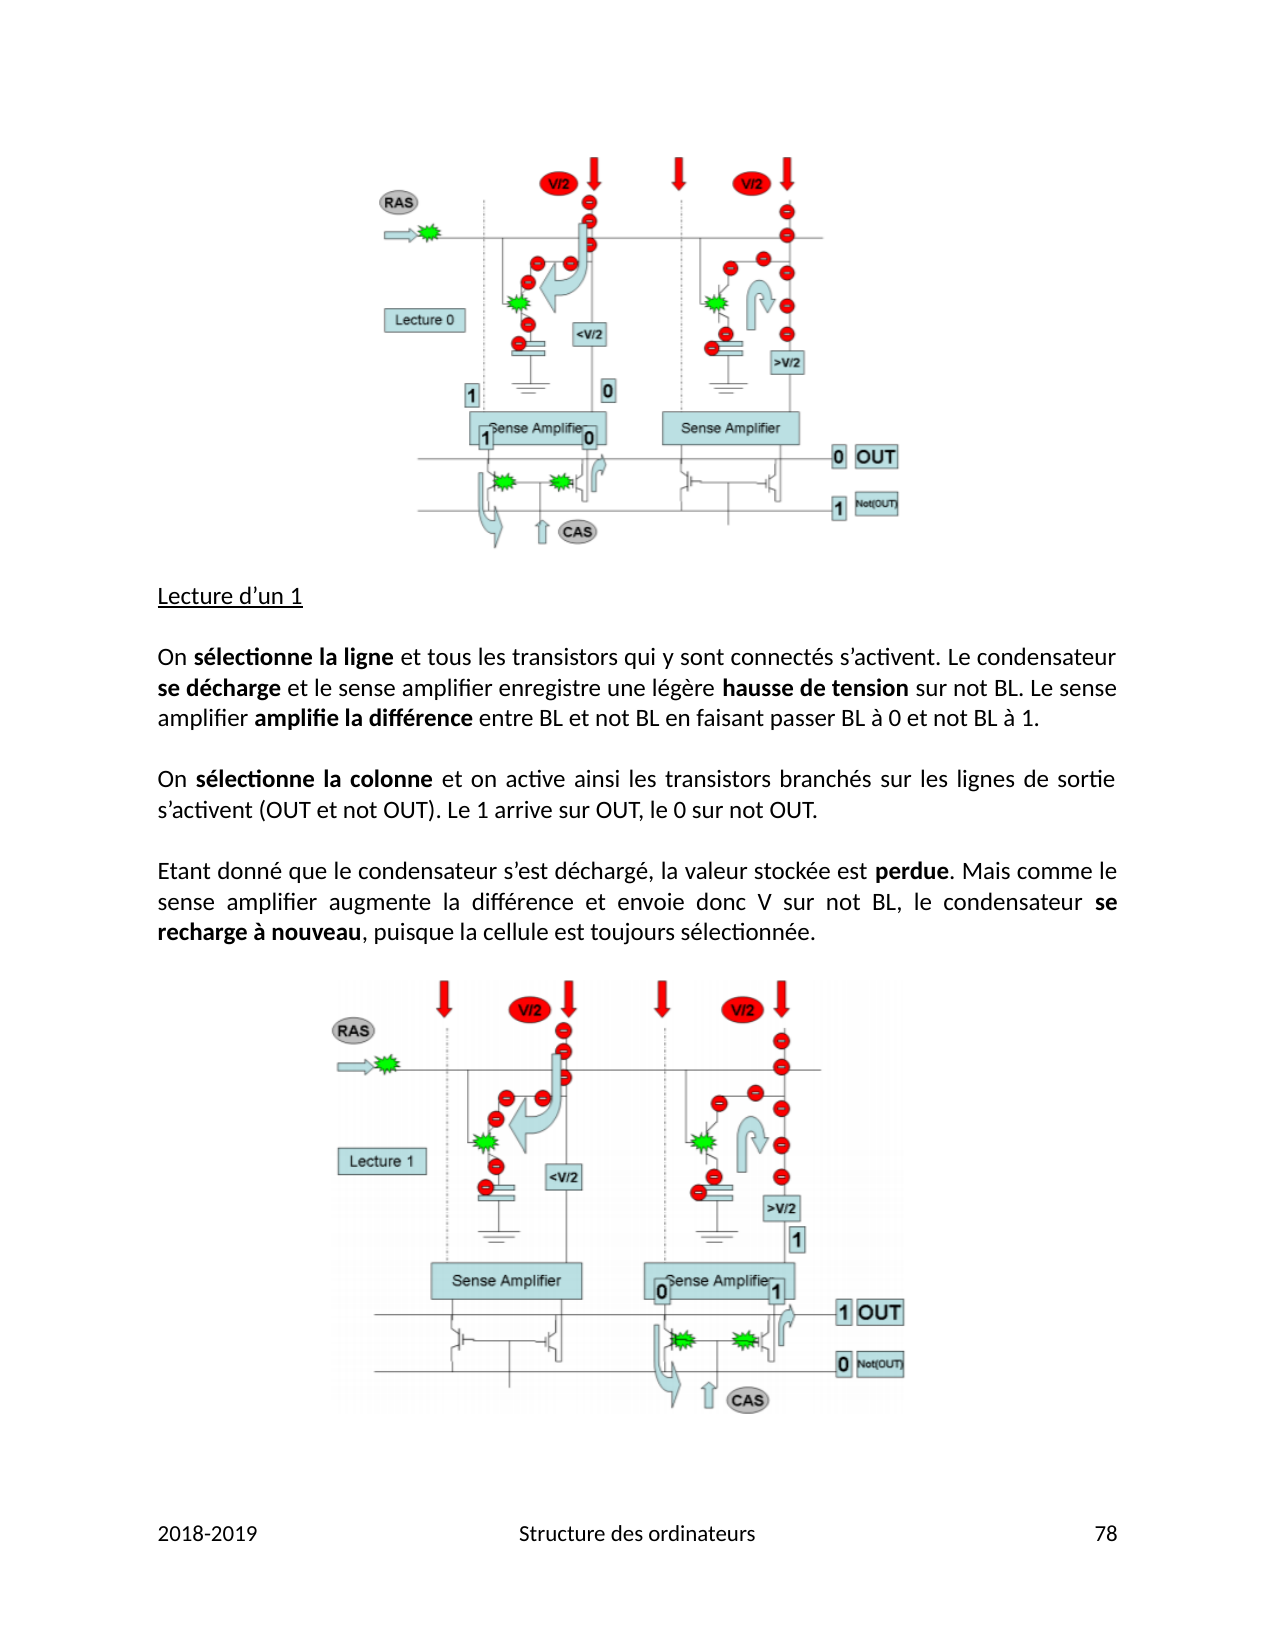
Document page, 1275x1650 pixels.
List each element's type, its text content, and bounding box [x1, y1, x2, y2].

picture [322, 150, 953, 581]
picture [307, 977, 968, 1440]
text Etant donné que le condensateur s’est déchargé, la valeur stockée est perdue. Mais comme le sense amplifier augmente la différence et envoie donc V sur not BL, le condensateur se recharge à nouveau, puisque la cellule est toujours sélectionnée. [157, 855, 1117, 947]
text On sélectionne la colonne et on active ainsi les transistors branchés sur les lignes de sortie s’activent (OUT et not OUT). Le 1 arrive sur OUT, le 0 sur not OUT. [157, 764, 1117, 825]
text On sélectionne la ligne et tous les transistors qui y sont connectés s’activent. Le condensateur se décharge et le sense amplifier enregistre une légère hausse de tension sur not BL. Le sense amplifier amplifie la différence entre BL et not BL en faisant passer BL à 0 et not BL à 1. [157, 642, 1117, 733]
text Lecture d’un 1 [157, 581, 1117, 611]
